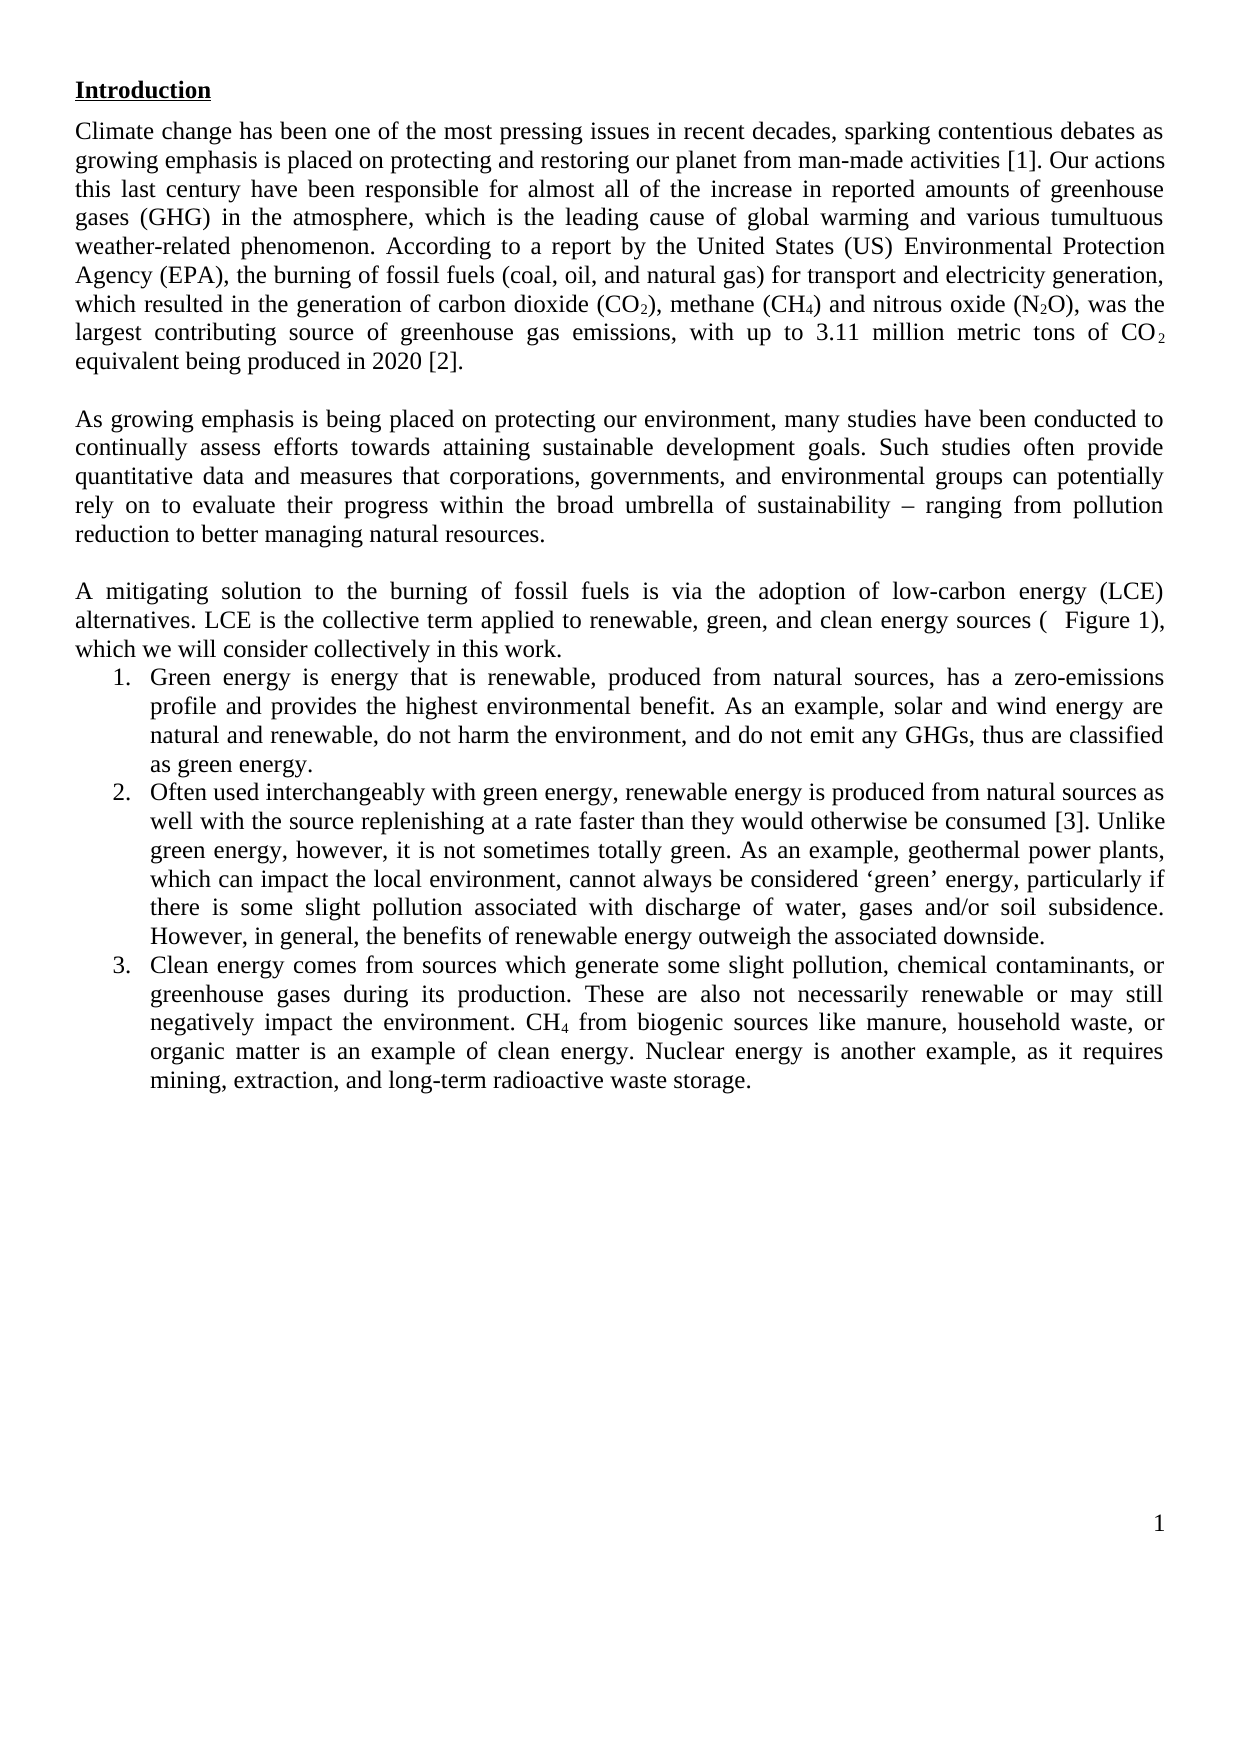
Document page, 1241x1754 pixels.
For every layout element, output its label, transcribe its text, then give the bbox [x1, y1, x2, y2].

list Clean energy comes from sources which generate some slight pollution, chemical contaminants, or greenhouse gases during its production. These are also not necessarily renewable or may still negatively impact the environment. CH4 from biogenic sources like manure, household waste, or organic matter is an example of clean energy. Nuclear energy is another example, as it requires mining, extraction, and long-term radioactive waste storage. [112, 950, 1165, 1094]
text A mitigating solution to the burning of fossil fuels is via the adoption of low-carbon energy (LCE) alternatives. LCE is the collective term applied to renewable, green, and clean energy sources (Figure 1), which we will consider collectively in this work. [75, 576, 1165, 662]
text As growing emphasis is being placed on protecting our environment, many studies have been conducted to continually assess efforts towards attaining sustainable development goals. Such studies often provide quantitative data and measures that corporations, governments, and environmental groups can potentially rely on to evaluate their progress within the broad umbrella of sustainability – ranging from pollution reduction to better managing natural resources. [75, 404, 1165, 547]
subtitle Introduction [75, 75, 1165, 104]
list Green energy is energy that is renewable, produced from natural sources, has a zero-emissions profile and provides the highest environmental benefit. As an example, solar and wind energy are natural and renewable, do not harm the environment, and do not emit any GHGs, thus are classified as green energy. [112, 662, 1165, 777]
list Often used interchangeably with green energy, renewable energy is produced from natural sources as well with the source replenishing at a rate faster than they would otherwise be consumed. Unlike green energy, however, it is not sometimes totally green. As an example, geothermal power plants, which can impact the local environment, cannot always be considered ‘green’ energy, particularly if there is some slight pollution associated with discharge of water, gases and/or soil subsidence. However, in general, the benefits of renewable energy outweigh the associated downside. [112, 777, 1165, 950]
text Climate change has been one of the most pressing issues in recent decades, sparking contentious debates as growing emphasis is placed on protecting and restoring our planet from man-made activities. Our actions this last century have been responsible for almost all of the increase in reported amounts of greenhouse gases (GHG) in the atmosphere, which is the leading cause of global warming and various tumultuous weather-related phenomenon. According to a report by the United States (US) Environmental Protection Agency (EPA), the burning of fossil fuels (coal, oil, and natural gas) for transport and electricity generation, which resulted in the generation of carbon dioxide (CO2), methane (CH4) and nitrous oxide (N2O), was the largest contributing source of greenhouse gas emissions, with up to 3.11 million metric tons of CO2 equivalent being produced in 2020. [75, 116, 1165, 375]
